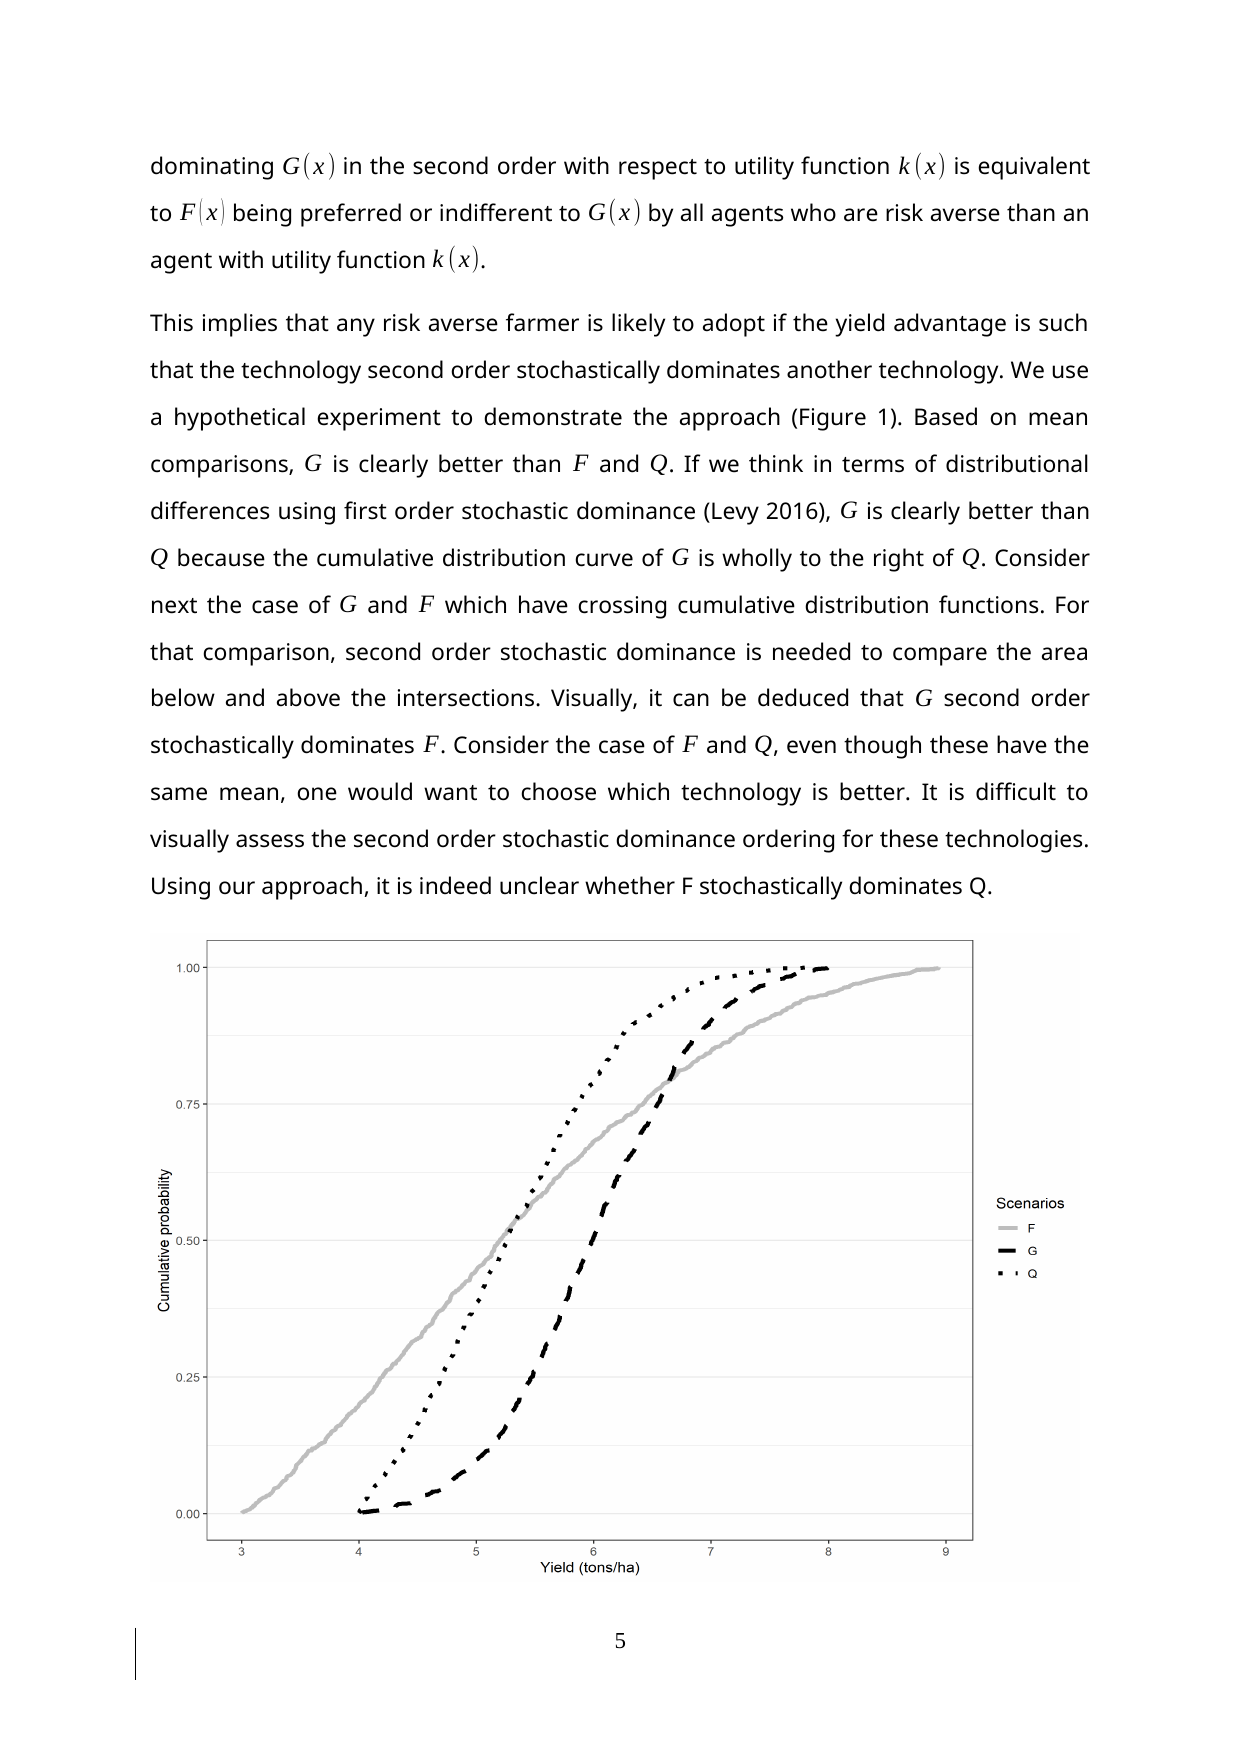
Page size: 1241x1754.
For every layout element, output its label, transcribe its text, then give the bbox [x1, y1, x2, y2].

text This implies that any risk averse farmer is likely to adopt if the yield advantage is such that the technology second order stochastically dominates another technology. We use a hypothetical experiment to demonstrate the approach (Figure 1). Based on mean comparisons, is clearly better than and . If we think in terms of distributional differences using first order stochastic dominance (Levy 2016), is clearly better than because the cumulative distribution curve of is wholly to the right of . Consider next the case of and which have crossing cumulative distribution functions. For that comparison, second order stochastic dominance is needed to compare the area below and above the intersections. Visually, it can be deduced that second order stochastically dominates . Consider the case of and , even though these have the same mean, one would want to choose which technology is better. It is difficult to visually assess the second order stochastic dominance ordering for these technologies. Using our approach, it is indeed unclear whether F stochastically dominates Q. [150, 307, 1090, 901]
picture [150, 933, 1080, 1582]
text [150, 150, 1090, 275]
